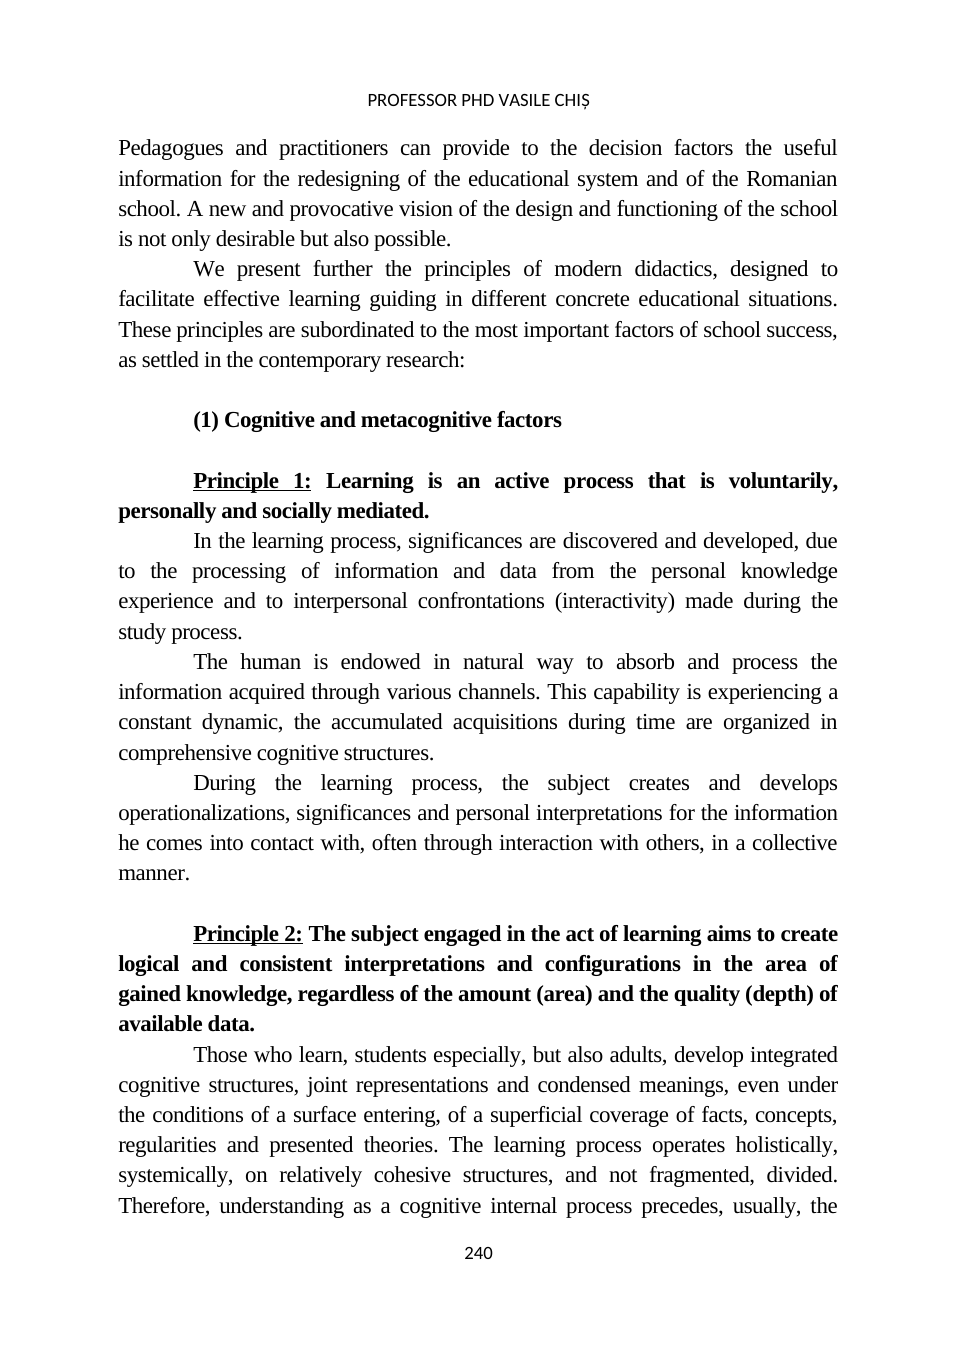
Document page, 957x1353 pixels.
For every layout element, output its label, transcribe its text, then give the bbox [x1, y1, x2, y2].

text We present further the principles of modern didactics, designed to facilitate effective learning guiding in different concrete educational situations. These principles are subordinated to the most important factors of school success, as settled in the contemporary research: [118, 255, 838, 372]
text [118, 1041, 838, 1218]
text (1) Cognitive and metacognitive factors [118, 406, 838, 433]
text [118, 134, 838, 251]
text Principle 1: Learning is an active process that is voluntarily, personally and socially mediated. [118, 467, 838, 523]
text During the learning process, the subject creates and develops operationalizations, significances and personal interpretations for the information he comes into contact with, often through interaction with others, in a collective manner. [118, 769, 838, 886]
text The human is endowed in natural way to absorb and process the information acquired through various channels. This capability is experiencing a constant dynamic, the accumulated acquisitions during time are organized in comprehensive cognitive structures. [118, 648, 838, 765]
text In the learning process, significances are discovered and developed, due to the processing of information and data from the personal knowledge experience and to interpersonal confrontations (interactivity) made during the study process. [118, 527, 838, 644]
text Principle 2: The subject engaged in the act of learning aims to create logical and consistent interpretations and configurations in the area of gained knowledge, regardless of the amount (area) and the quality (depth) of available data. [118, 920, 838, 1037]
